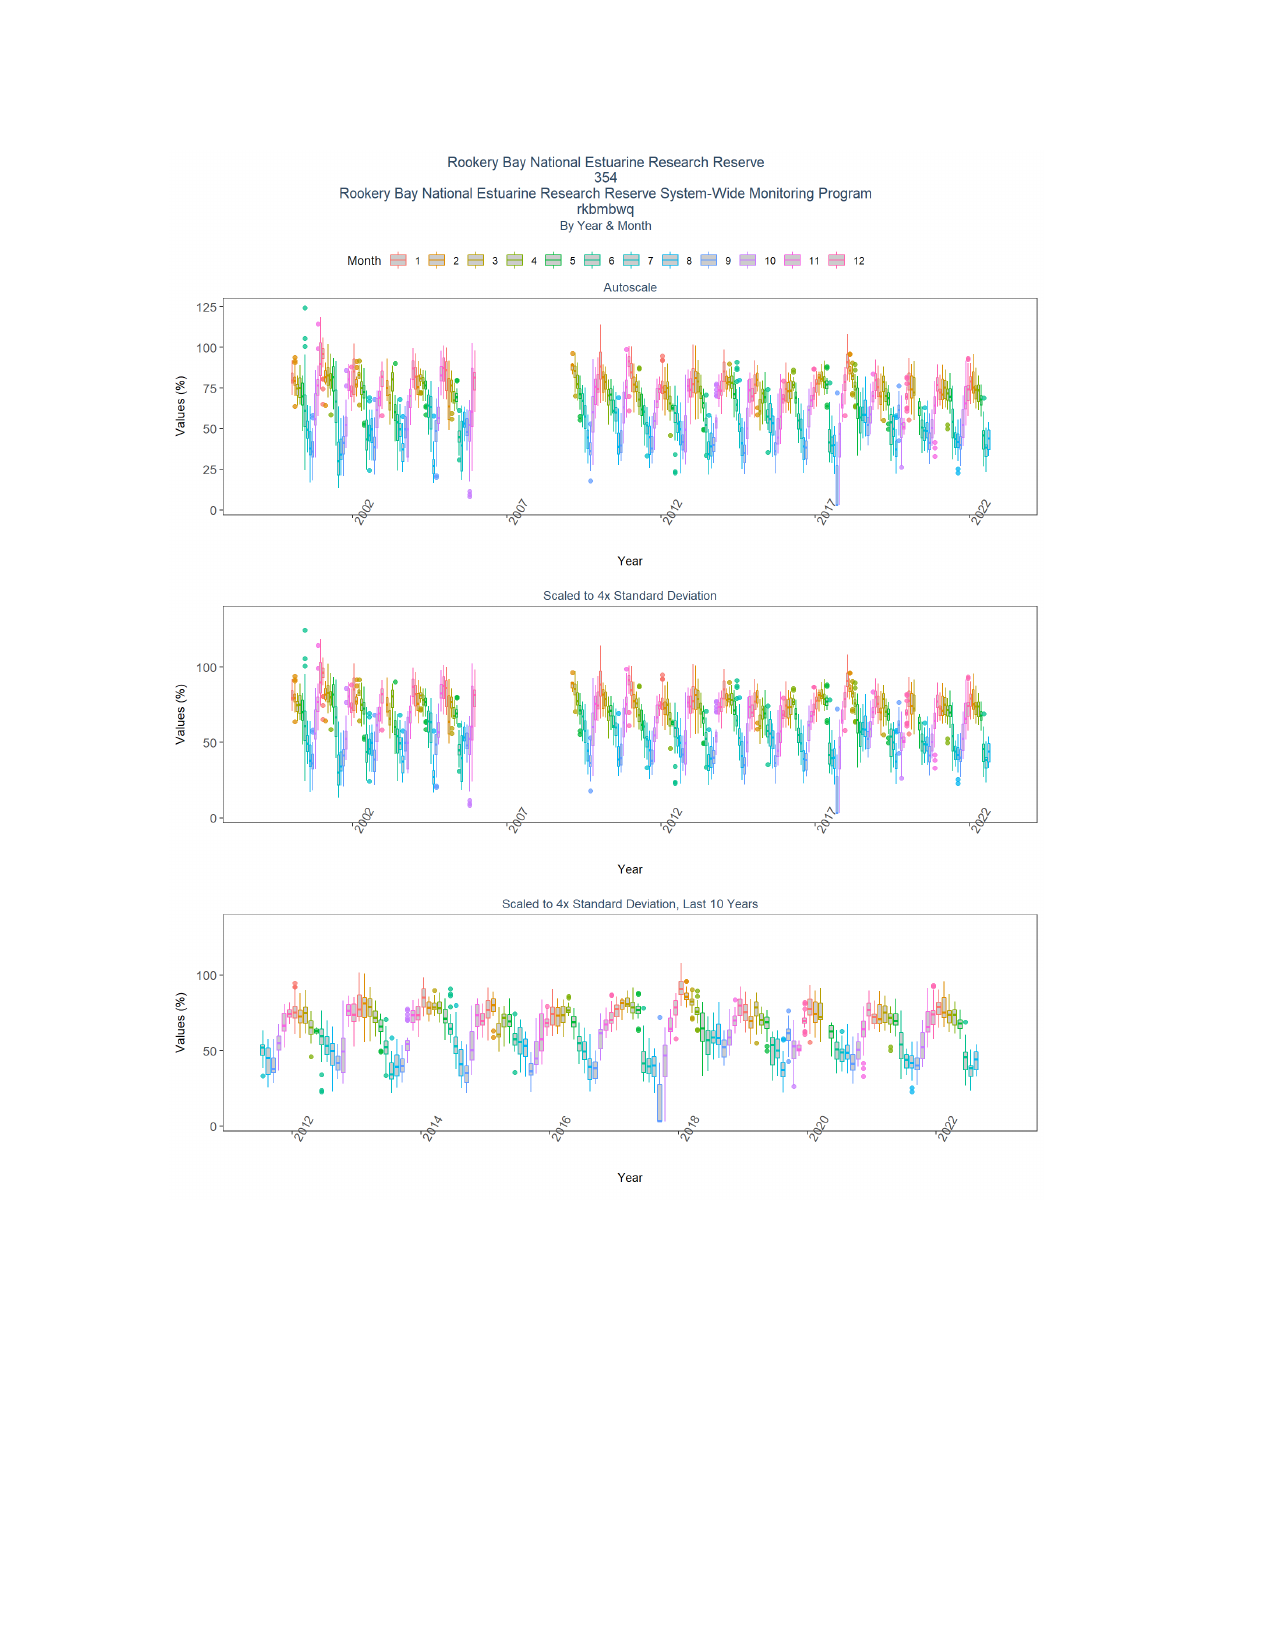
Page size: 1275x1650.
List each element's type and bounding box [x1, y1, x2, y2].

picture [168, 150, 1044, 1200]
